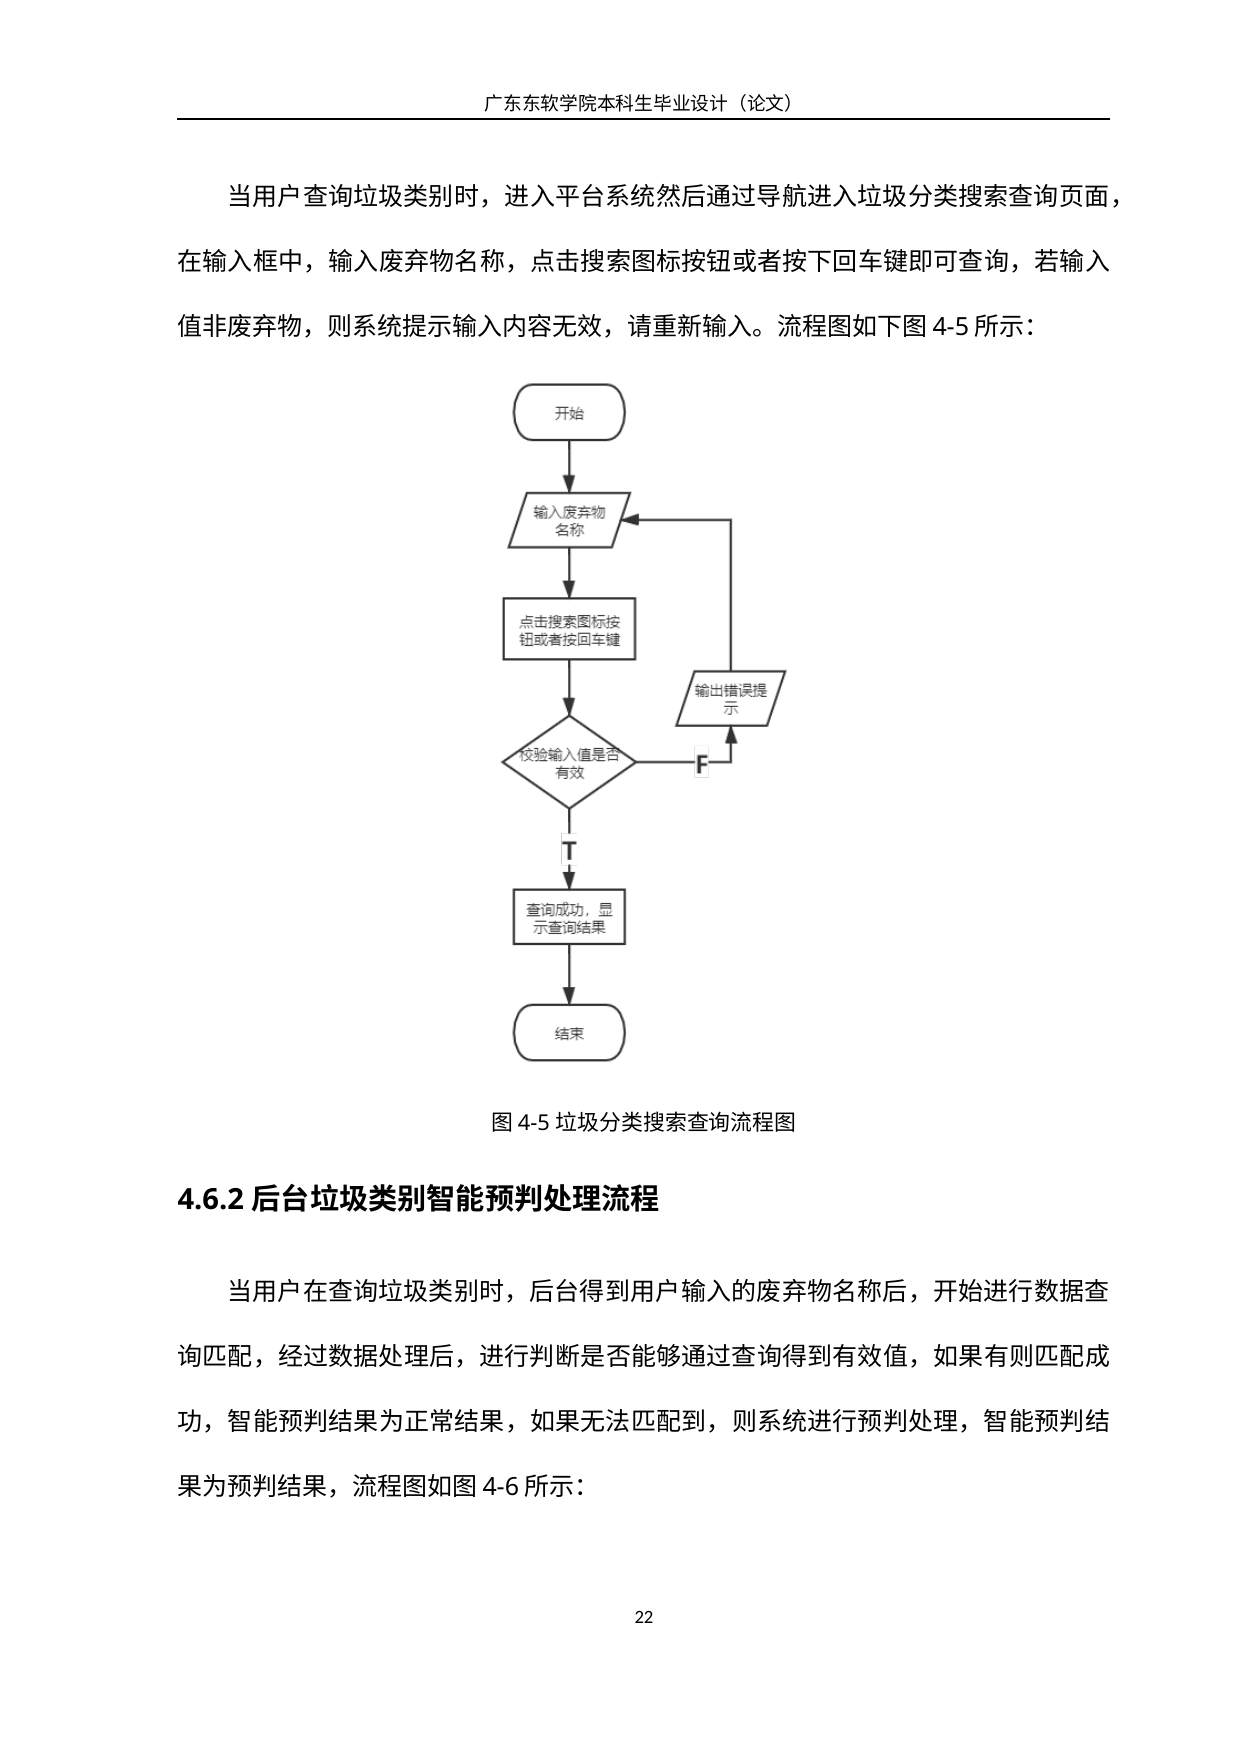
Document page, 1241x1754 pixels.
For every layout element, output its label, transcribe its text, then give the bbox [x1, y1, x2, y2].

title 4.6.2 后台垃圾类别智能预判处理流程 [177, 1164, 1110, 1229]
picture [475, 357, 812, 1088]
text 当用户查询垃圾类别时，进入平台系统然后通过导航进入垃圾分类搜索查询页面，在输入框中，输入废弃物名称，点击搜索图标按钮或者按下回车键即可查询，若输入值非废弃物，则系统提示输入内容无效，请重新输入。流程图如下图4-5所示： [177, 162, 1110, 357]
text 当用户在查询垃圾类别时，后台得到用户输入的废弃物名称后，开始进行数据查询匹配，经过数据处理后，进行判断是否能够通过查询得到有效值，如果有则匹配成功，智能预判结果为正常结果，如果无法匹配到，则系统进行预判处理，智能预判结果为预判结果，流程图如图4-6所示： [177, 1257, 1110, 1517]
text 图4-5 垃圾分类搜索查询流程图 [177, 1105, 1110, 1137]
